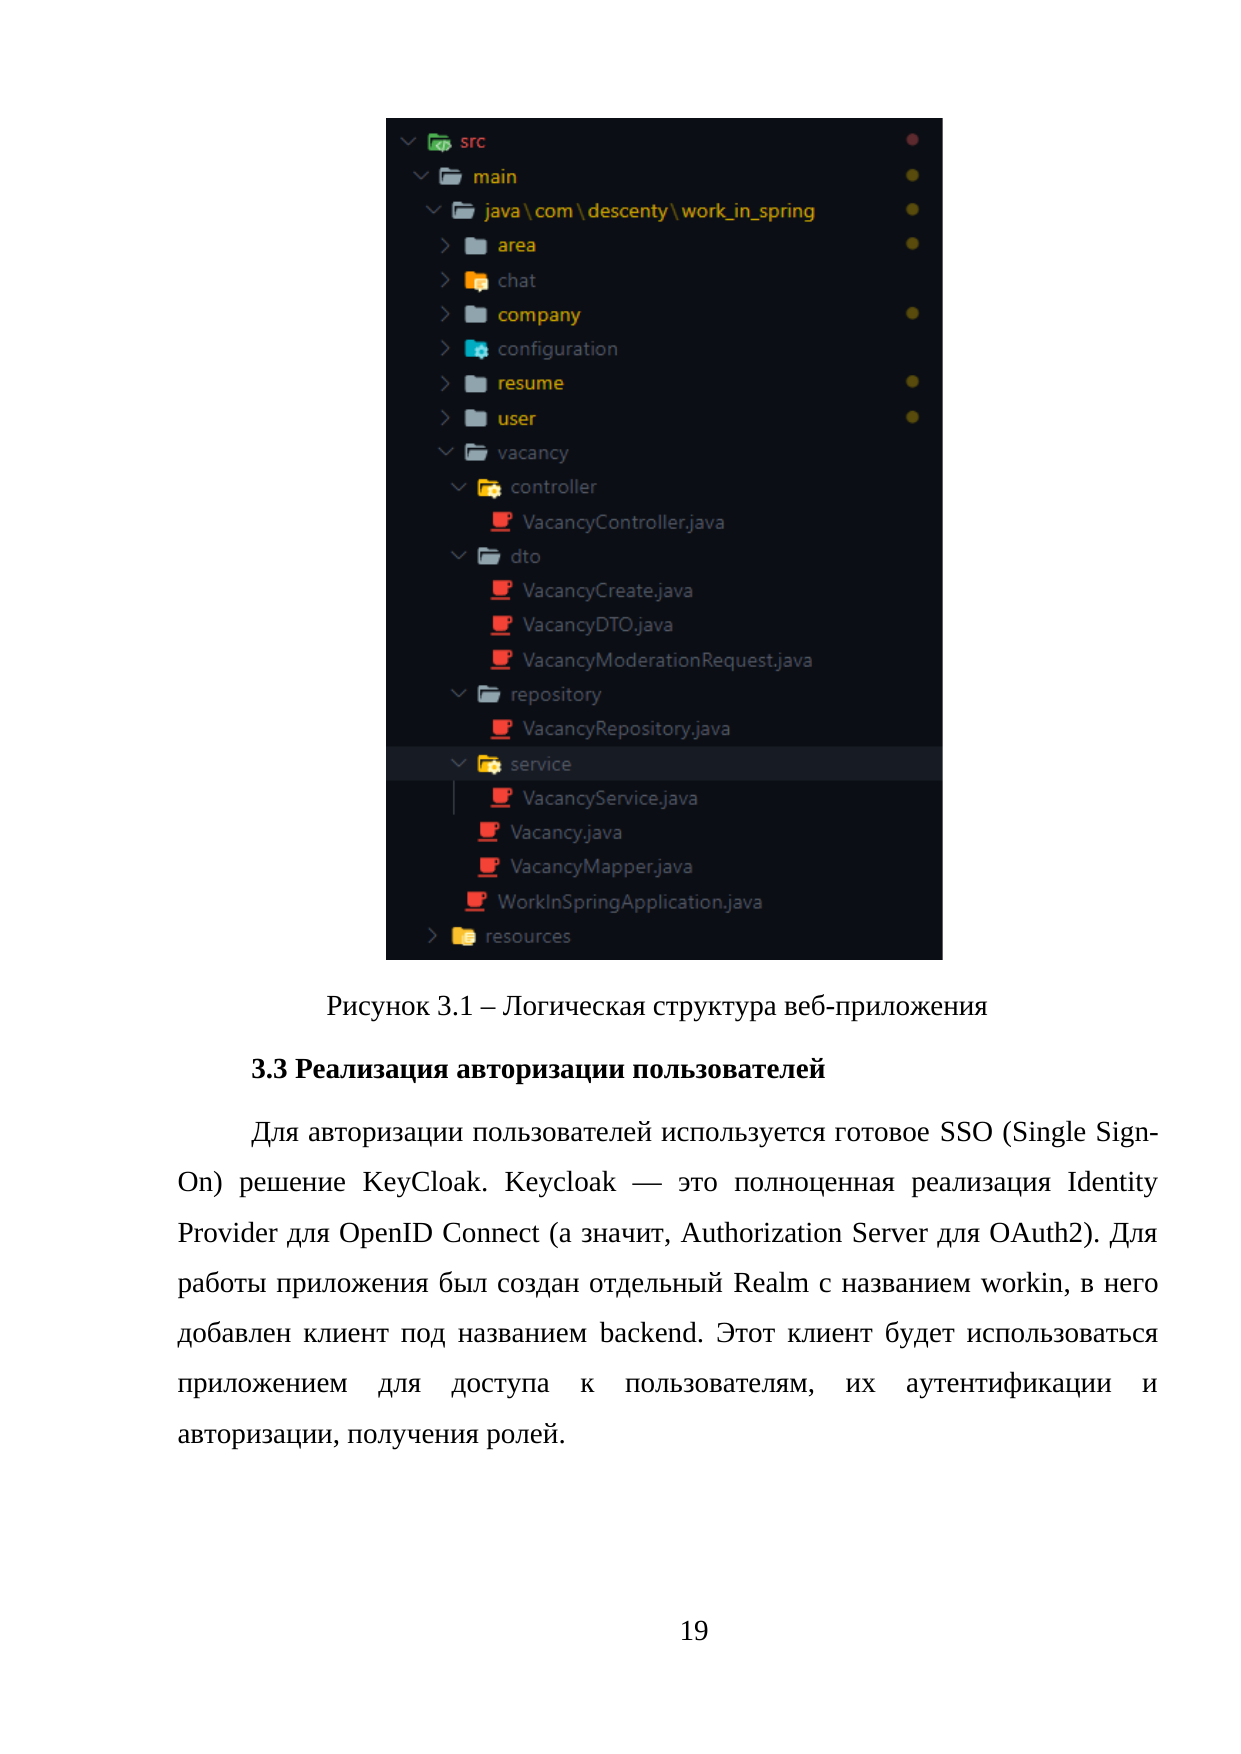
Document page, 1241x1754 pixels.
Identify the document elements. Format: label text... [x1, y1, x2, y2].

text Для авторизации пользователей используется готовое SSO (Single Sign-On) решение KeyCloak. Keycloak — это полноценная реализация Identity Provider для OpenID Connect (а значит, Authorization Server для OAuth2). Для работы приложения был создан отдельный Realm с названием workin, в него добавлен клиент под названием backend. Этот клиент будет использоваться приложением для доступа к пользователям, их аутентификации и авторизации, получения ролей. [177, 1114, 1159, 1449]
text Рисунок 3.1 – Логическая структура веб-приложения [162, 988, 1152, 1022]
picture [386, 118, 943, 960]
text 3.3 Реализация авторизации пользователей [177, 1051, 1152, 1085]
